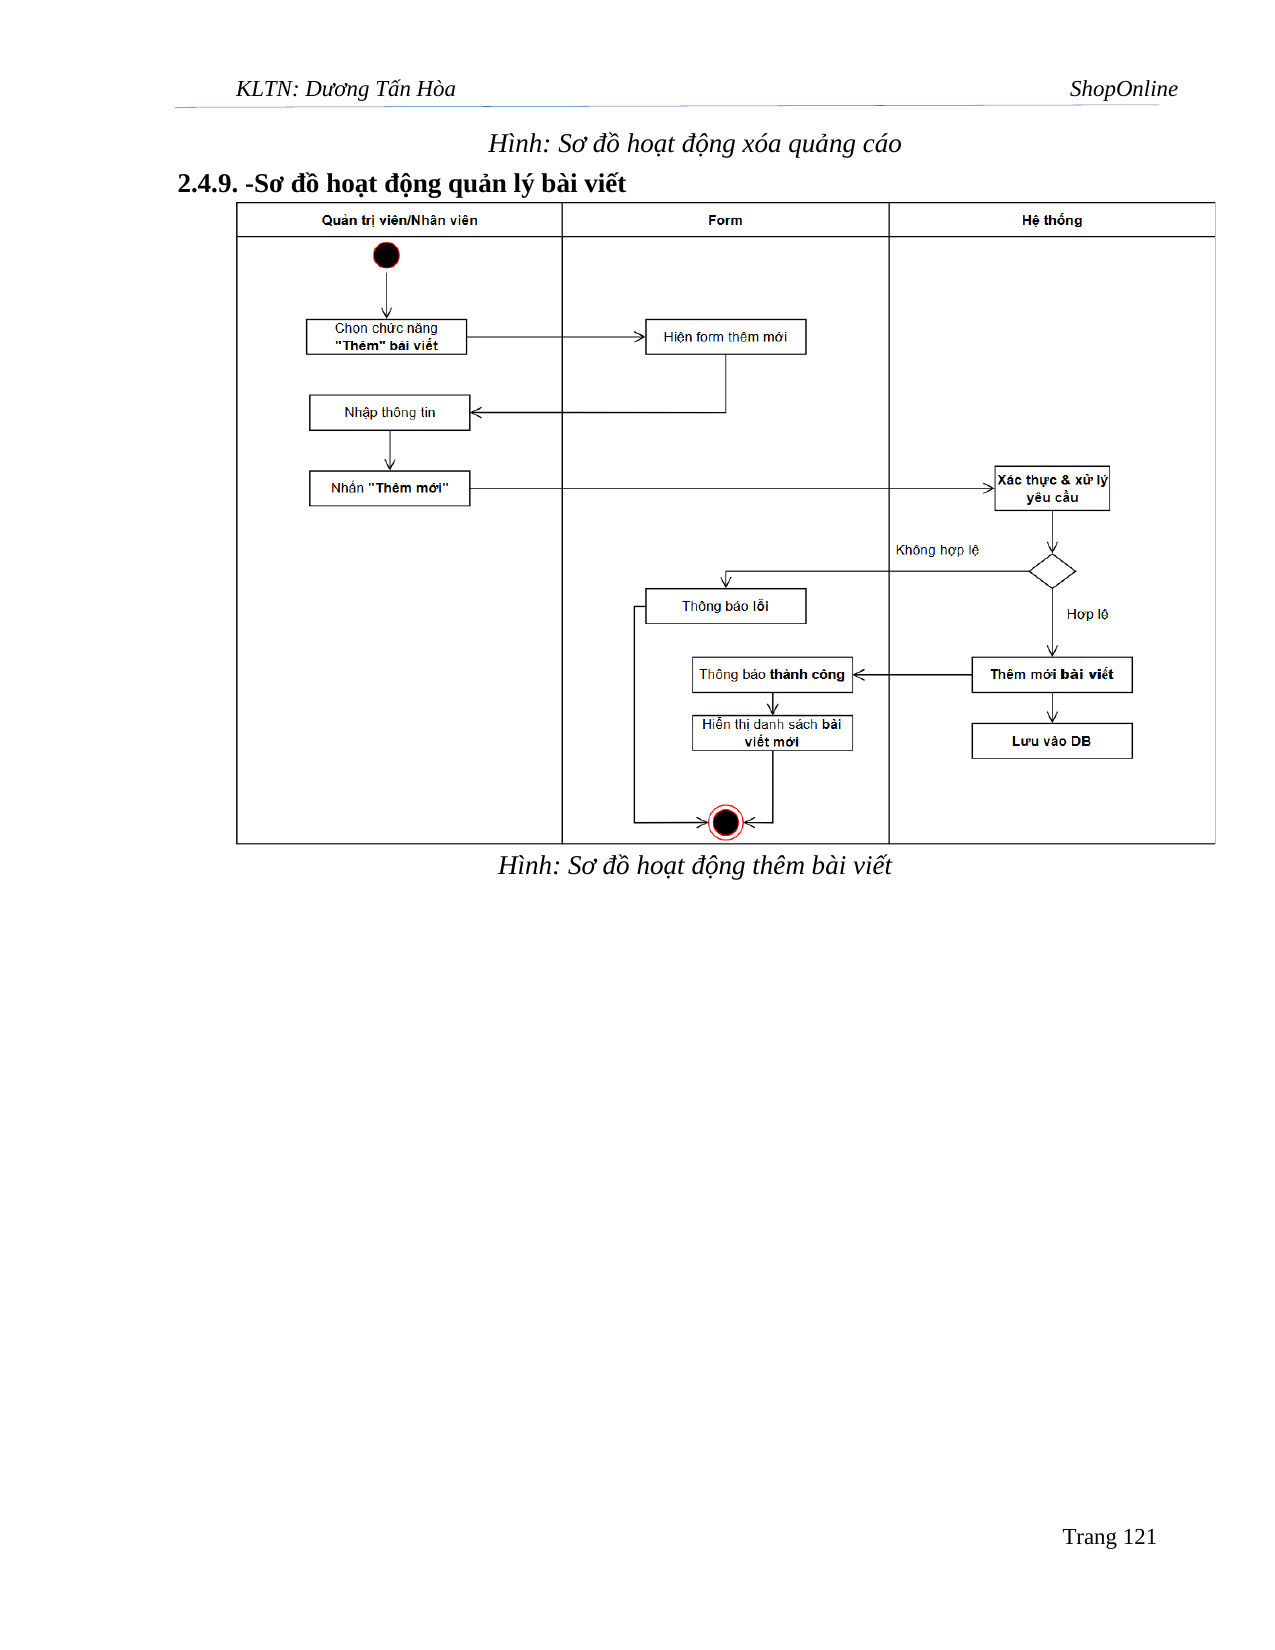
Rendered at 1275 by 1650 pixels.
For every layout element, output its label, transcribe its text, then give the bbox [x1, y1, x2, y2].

text Hình: Sơ đồ hoạt động thêm bài viết [177, 849, 1157, 880]
picture [235, 202, 1216, 845]
subtitle 2.4.9. -Sơ đồ hoạt động quản lý bài viết [177, 167, 1157, 198]
text Hình: Sơ đồ hoạt động xóa quảng cáo [177, 127, 1157, 158]
